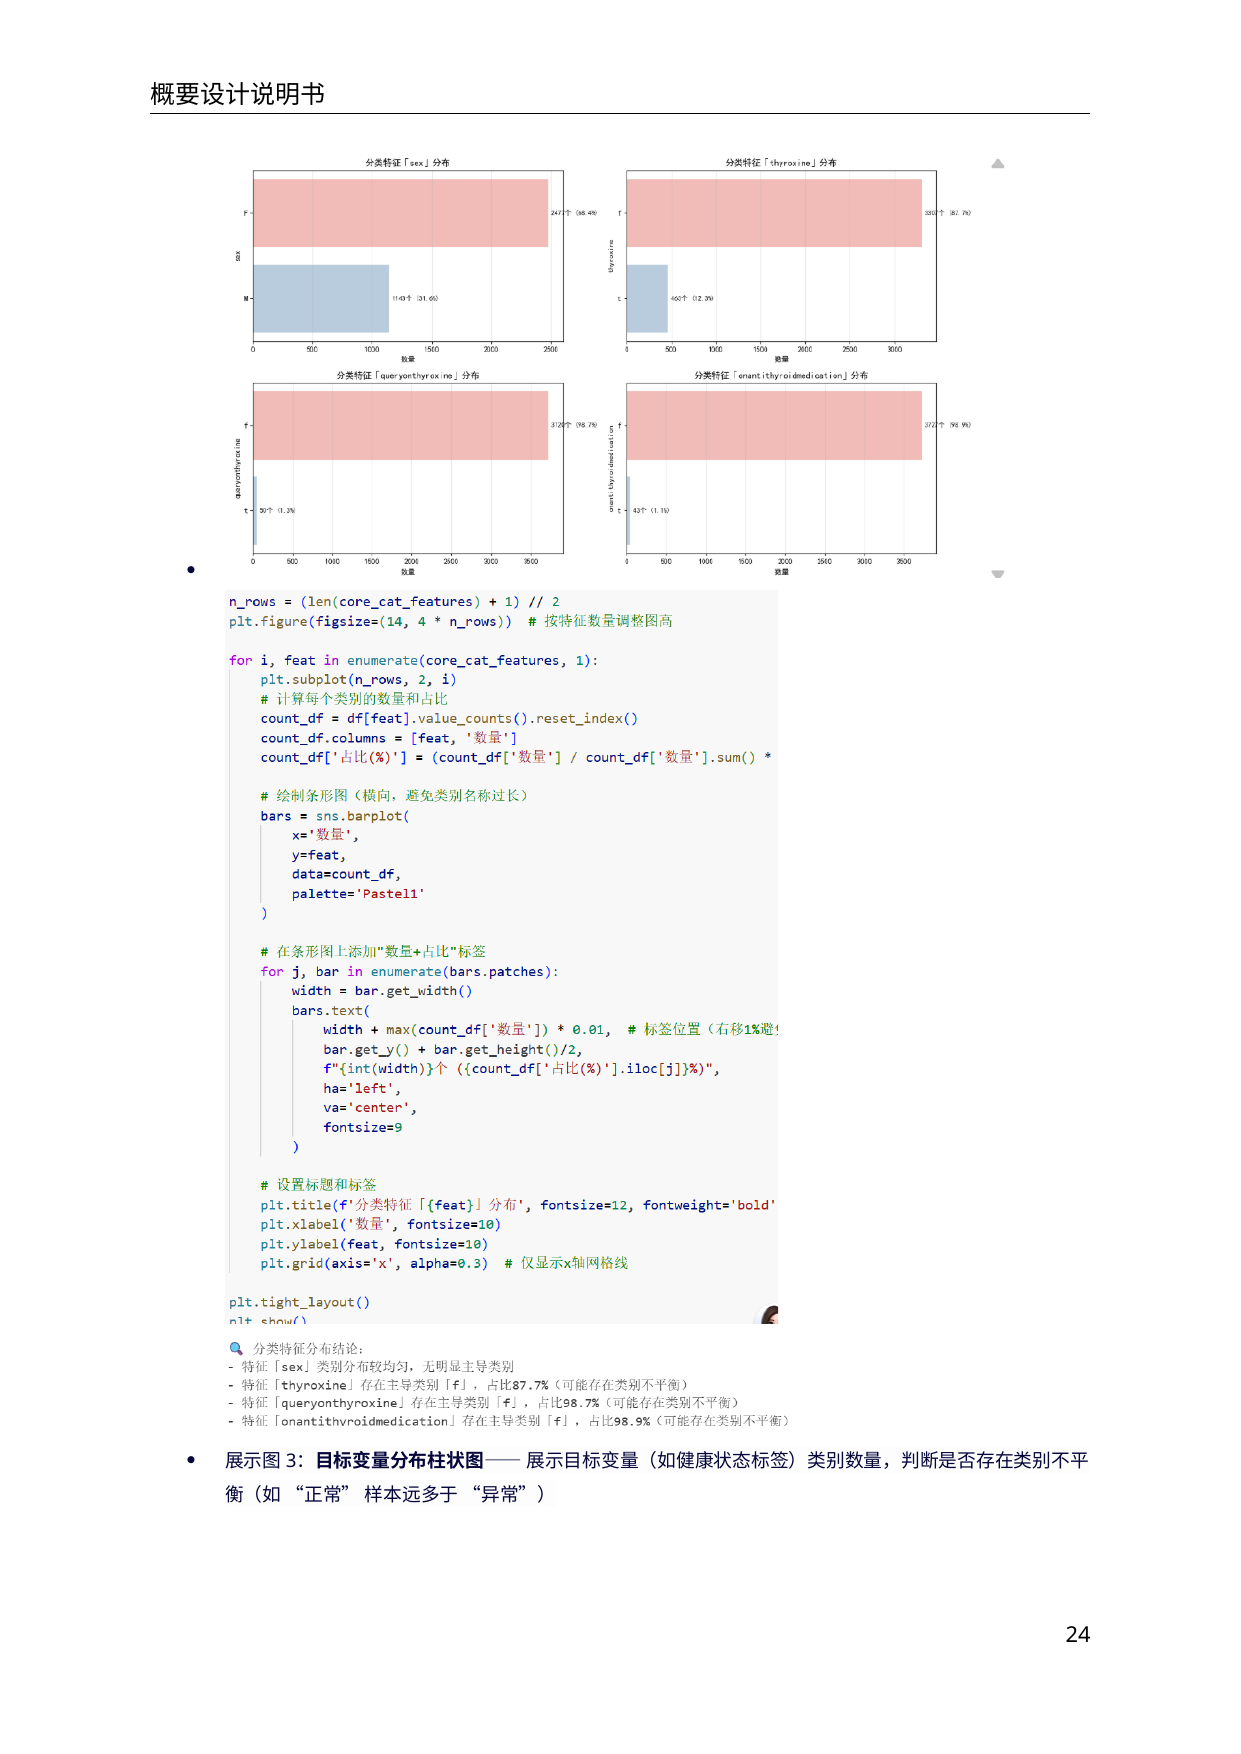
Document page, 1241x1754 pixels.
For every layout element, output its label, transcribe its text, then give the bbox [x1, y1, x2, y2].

list 展示图 3：目标变量分布柱状图—— 展示目标变量（如健康状态标签）类别数量，判断是否存在类别不平衡（如 “正常” 样本远多于 “异常”） [187, 1446, 1090, 1507]
picture [225, 590, 779, 1324]
picture [225, 1336, 788, 1426]
picture [225, 150, 1012, 578]
